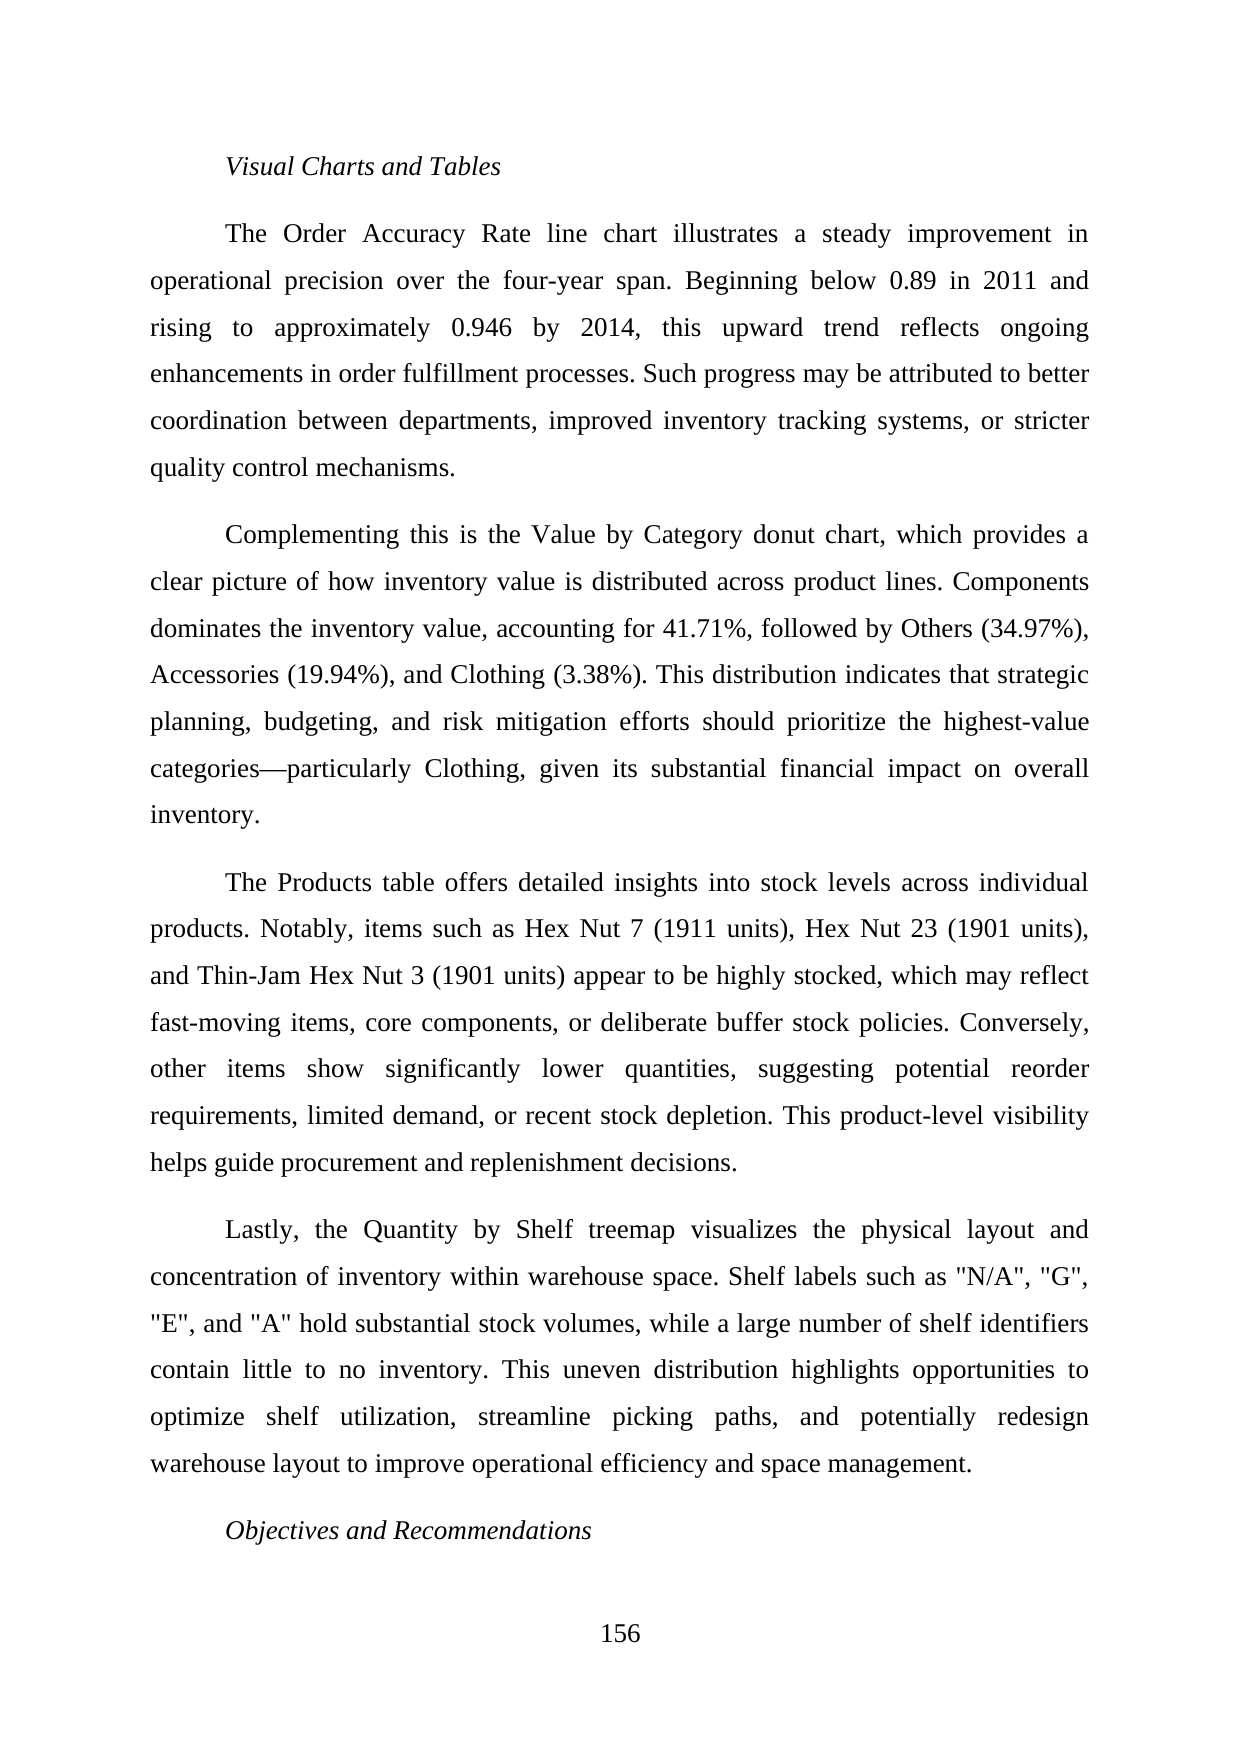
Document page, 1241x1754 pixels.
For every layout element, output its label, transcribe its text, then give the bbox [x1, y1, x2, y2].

text The Products table offers detailed insights into stock levels across individual products. Notably, items such as Hex Nut 7 (1911 units), Hex Nut 23 (1901 units), and Thin-Jam Hex Nut 3 (1901 units) appear to be highly stocked, which may reflect fast-moving items, core components, or deliberate buffer stock policies. Conversely, other items show significantly lower quantities, suggesting potential reorder requirements, limited demand, or recent stock depletion. This product-level visibility helps guide procurement and replenishment decisions. [150, 866, 1090, 1177]
text Objectives and Recommendations [150, 1514, 1090, 1545]
text Visual Charts and Tables [150, 150, 1090, 181]
text The Order Accuracy Rate line chart illustrates a steady improvement in operational precision over the four-year span. Beginning below 0.89 in 2011 and rising to approximately 0.946 by 2014, this upward trend reflects ongoing enhancements in order fulfillment processes. Such progress may be attributed to better coordination between departments, improved inventory tracking systems, or stricter quality control mechanisms. [150, 217, 1090, 482]
text Lastly, the Quantity by Shelf treemap visualizes the physical layout and concentration of inventory within warehouse space. Shelf labels such as "N/A", "G", "E", and "A" hold substantial stock volumes, while a large number of shelf identifiers contain little to no inventory. This uneven distribution highlights opportunities to optimize shelf utilization, streamline picking paths, and potentially redesign warehouse layout to improve operational efficiency and space management. [150, 1213, 1090, 1478]
text Complementing this is the Value by Category donut chart, which provides a clear picture of how inventory value is distributed across product lines. Components dominates the inventory value, accounting for 41.71%, followed by Others (34.97%), Accessories (19.94%), and Clothing (3.38%). This distribution indicates that strategic planning, budgeting, and risk mitigation efforts should prioritize the highest-value categories—particularly Clothing, given its substantial financial impact on overall inventory. [150, 518, 1090, 829]
